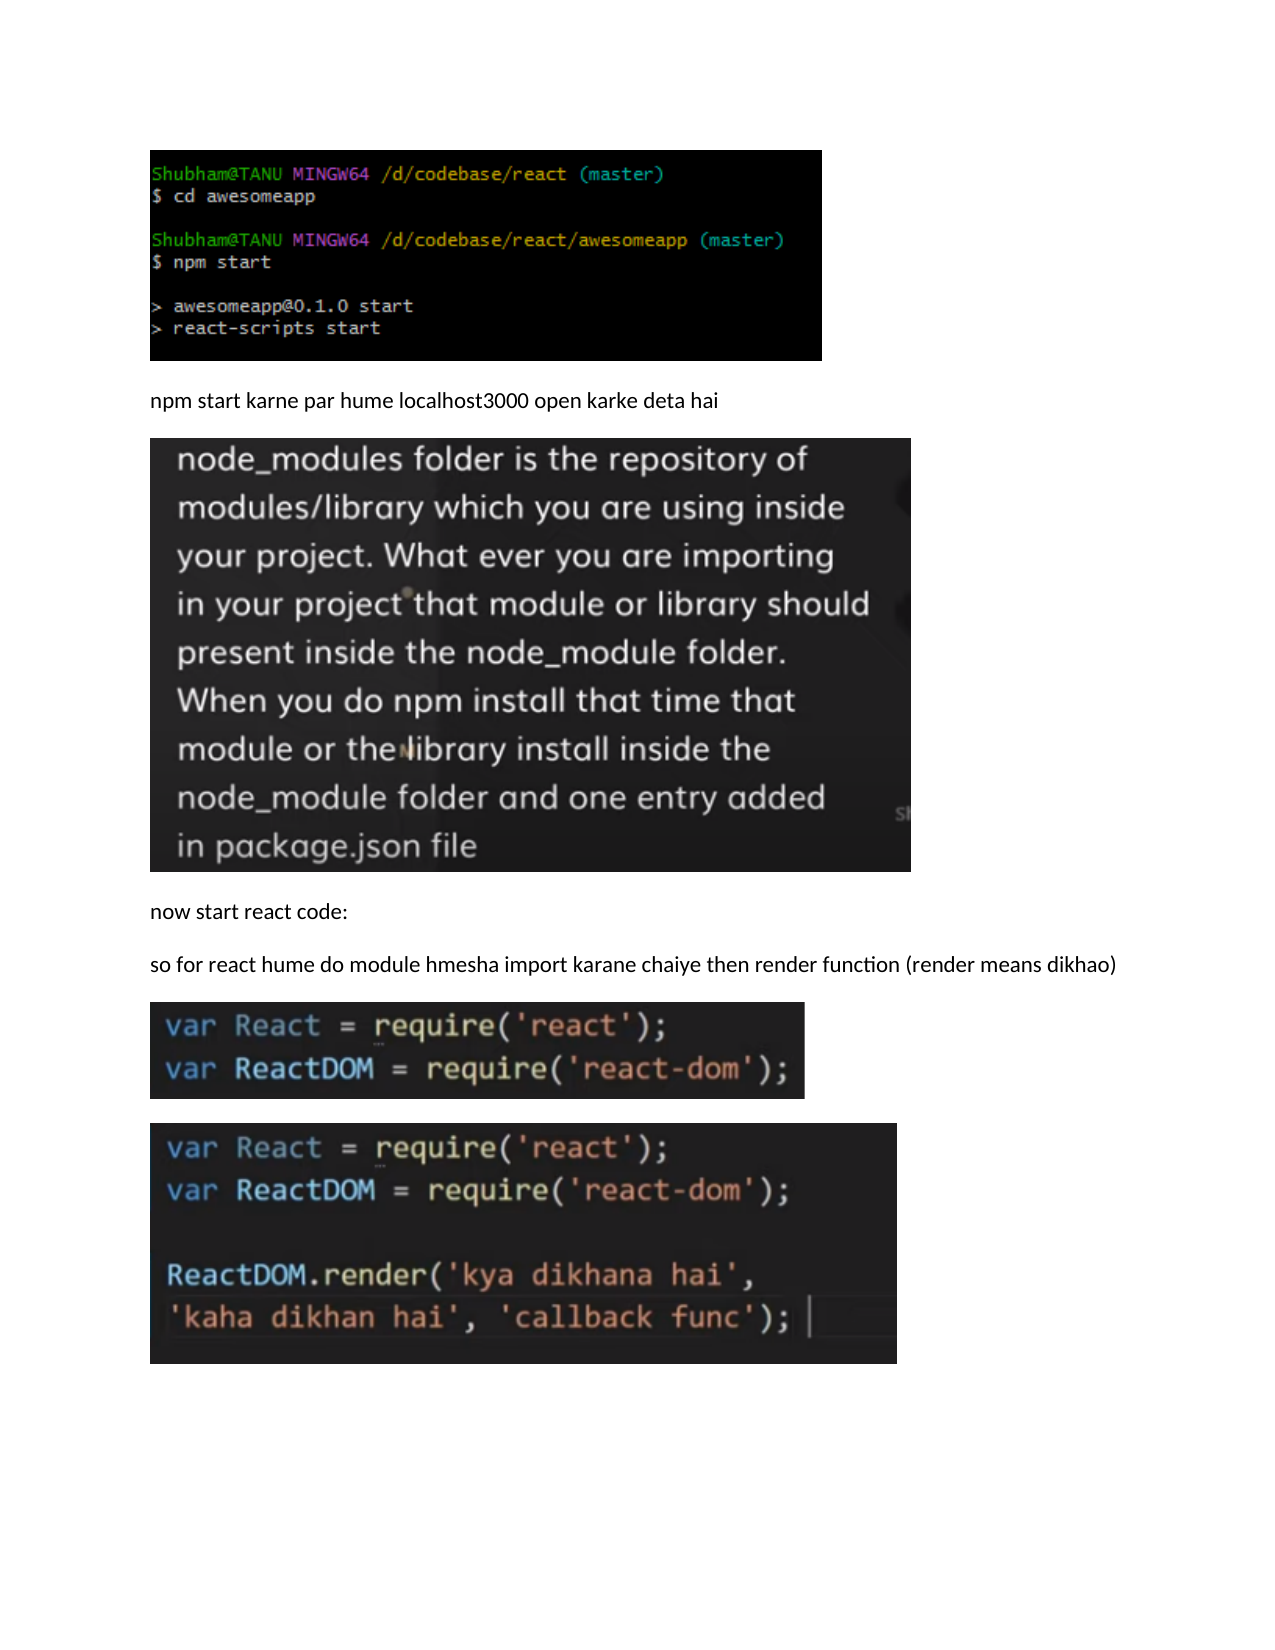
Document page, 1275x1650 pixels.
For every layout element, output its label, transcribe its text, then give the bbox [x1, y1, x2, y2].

text so for react hume do module hmesha import karane chaiye then render function (render means dikhao) [150, 950, 1125, 978]
text npm start karne par hume localhost3000 open karke deta hai [150, 386, 1125, 414]
picture [150, 1123, 897, 1364]
picture [150, 150, 822, 361]
picture [150, 438, 911, 872]
picture [150, 1002, 805, 1099]
text now start react code: [150, 897, 1125, 925]
